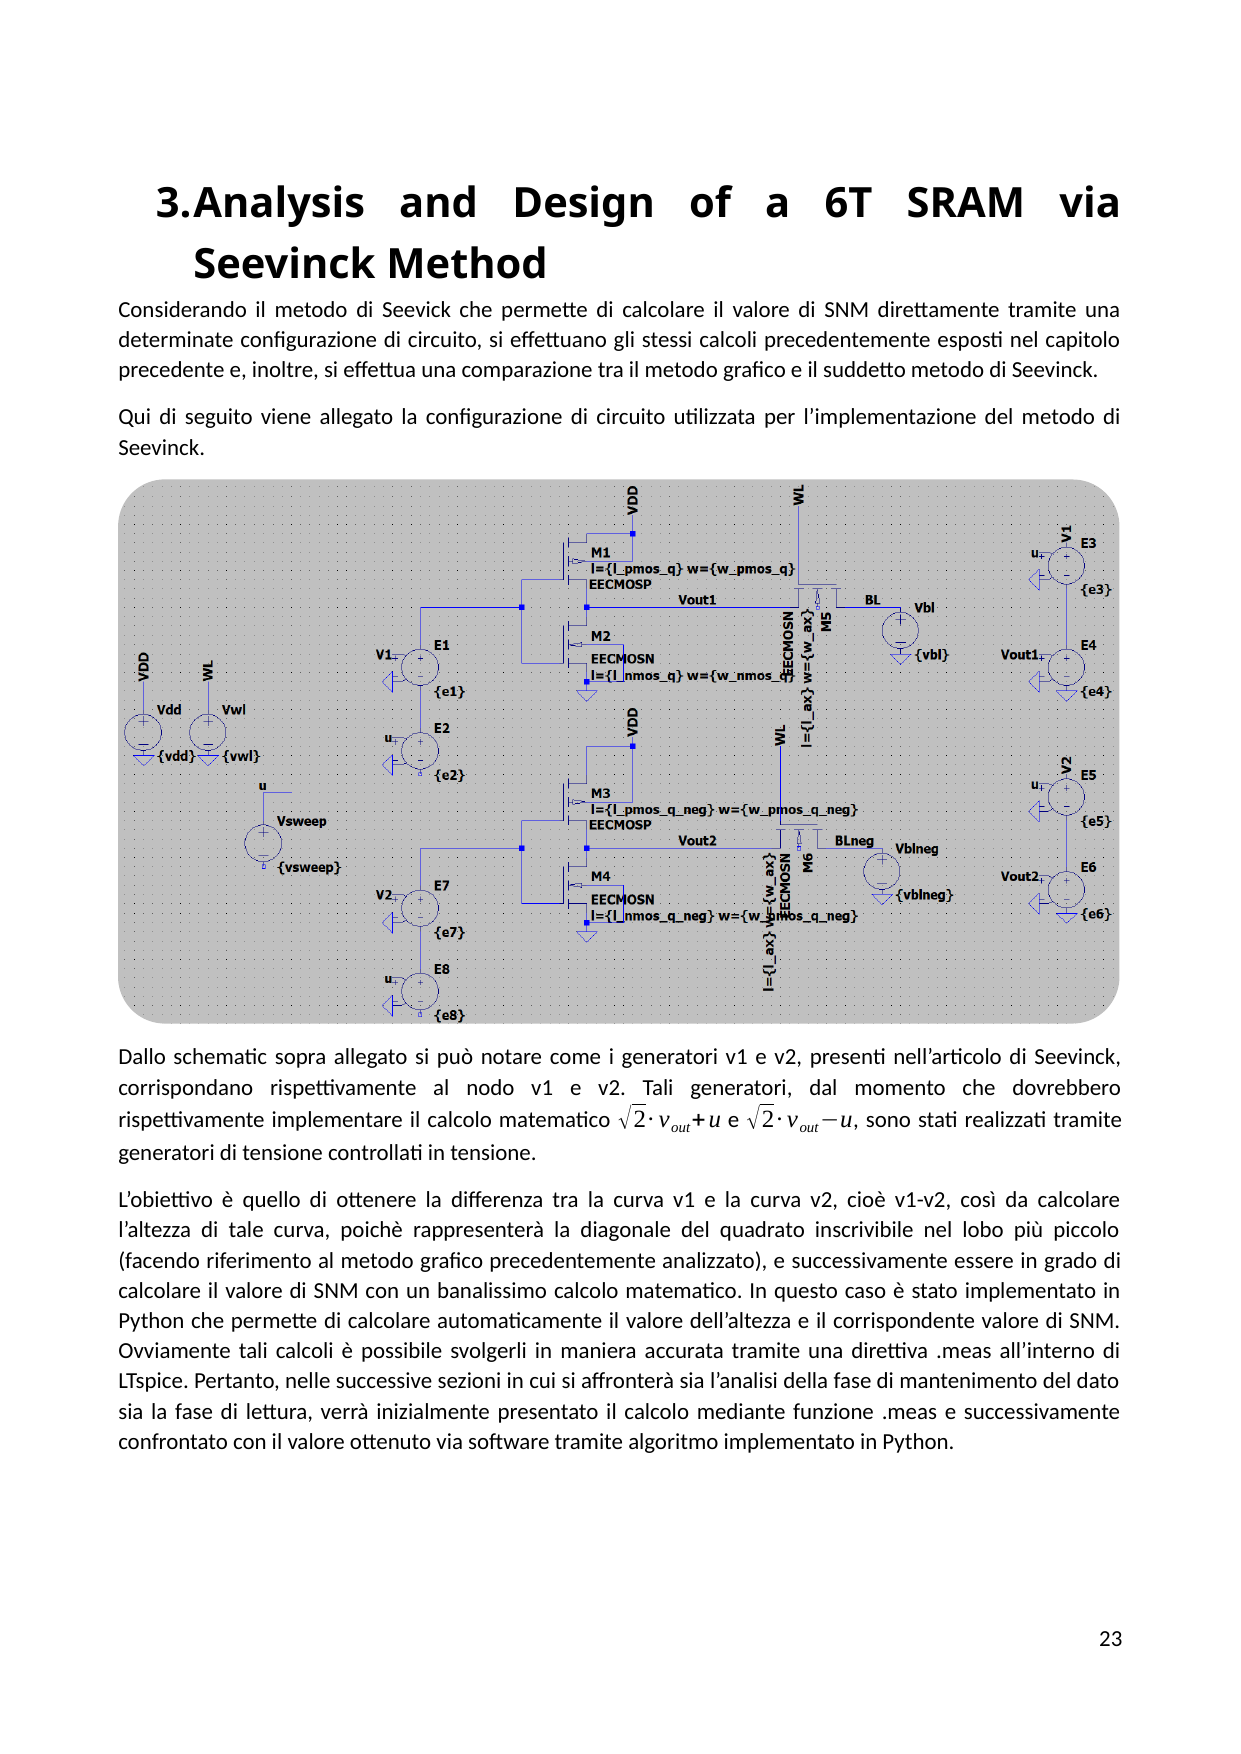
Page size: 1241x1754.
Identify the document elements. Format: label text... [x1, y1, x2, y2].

text Dallo schematic sopra allegato si può notare come i generatori v1 e v2, presenti nell’articolo di Seevinck, corrispondano rispettivamente al nodo v1 e v2. Tali generatori, dal momento che dovrebbero rispettivamente implementare il calcolo matematico e , sono stati realizzati tramite generatori di tensione controllati in tensione. [118, 1042, 1122, 1166]
picture [118, 479, 1120, 1024]
text L’obiettivo è quello di ottenere la differenza tra la curva v1 e la curva v2, cioè v1-v2, così da calcolare l’altezza di tale curva, poichè rappresenterà la diagonale del quadrato inscrivibile nel lobo più piccolo (facendo riferimento al metodo grafico precedentemente analizzato), e successivamente essere in grado di calcolare il valore di SNM con un banalissimo calcolo matematico. In questo caso è stato implementato in Python che permette di calcolare automaticamente il valore dell’altezza e il corrispondente valore di SNM. Ovviamente tali calcoli è possibile svolgerli in maniera accurata tramite una direttiva .meas all’interno di LTspice. Pertanto, nelle successive sezioni in cui si affronterà sia l’analisi della fase di mantenimento del dato sia la fase di lettura, verrà inizialmente presentato il calcolo mediante funzione .meas e successivamente confrontato con il valore ottenuto via software tramite algoritmo implementato in Python. [118, 1185, 1122, 1455]
subtitle Analysis and Design of a 6T SRAM via Seevinck Method [156, 173, 1122, 291]
text Considerando il metodo di Seevick che permette di calcolare il valore di SNM direttamente tramite una determinate configurazione di circuito, si effettuano gli stessi calcoli precedentemente esposti nel capitolo precedente e, inoltre, si effettua una comparazione tra il metodo grafico e il suddetto metodo di Seevinck. [118, 295, 1122, 383]
text Qui di seguito viene allegato la configurazione di circuito utilizzata per l’implementazione del metodo di Seevinck. [118, 402, 1122, 461]
